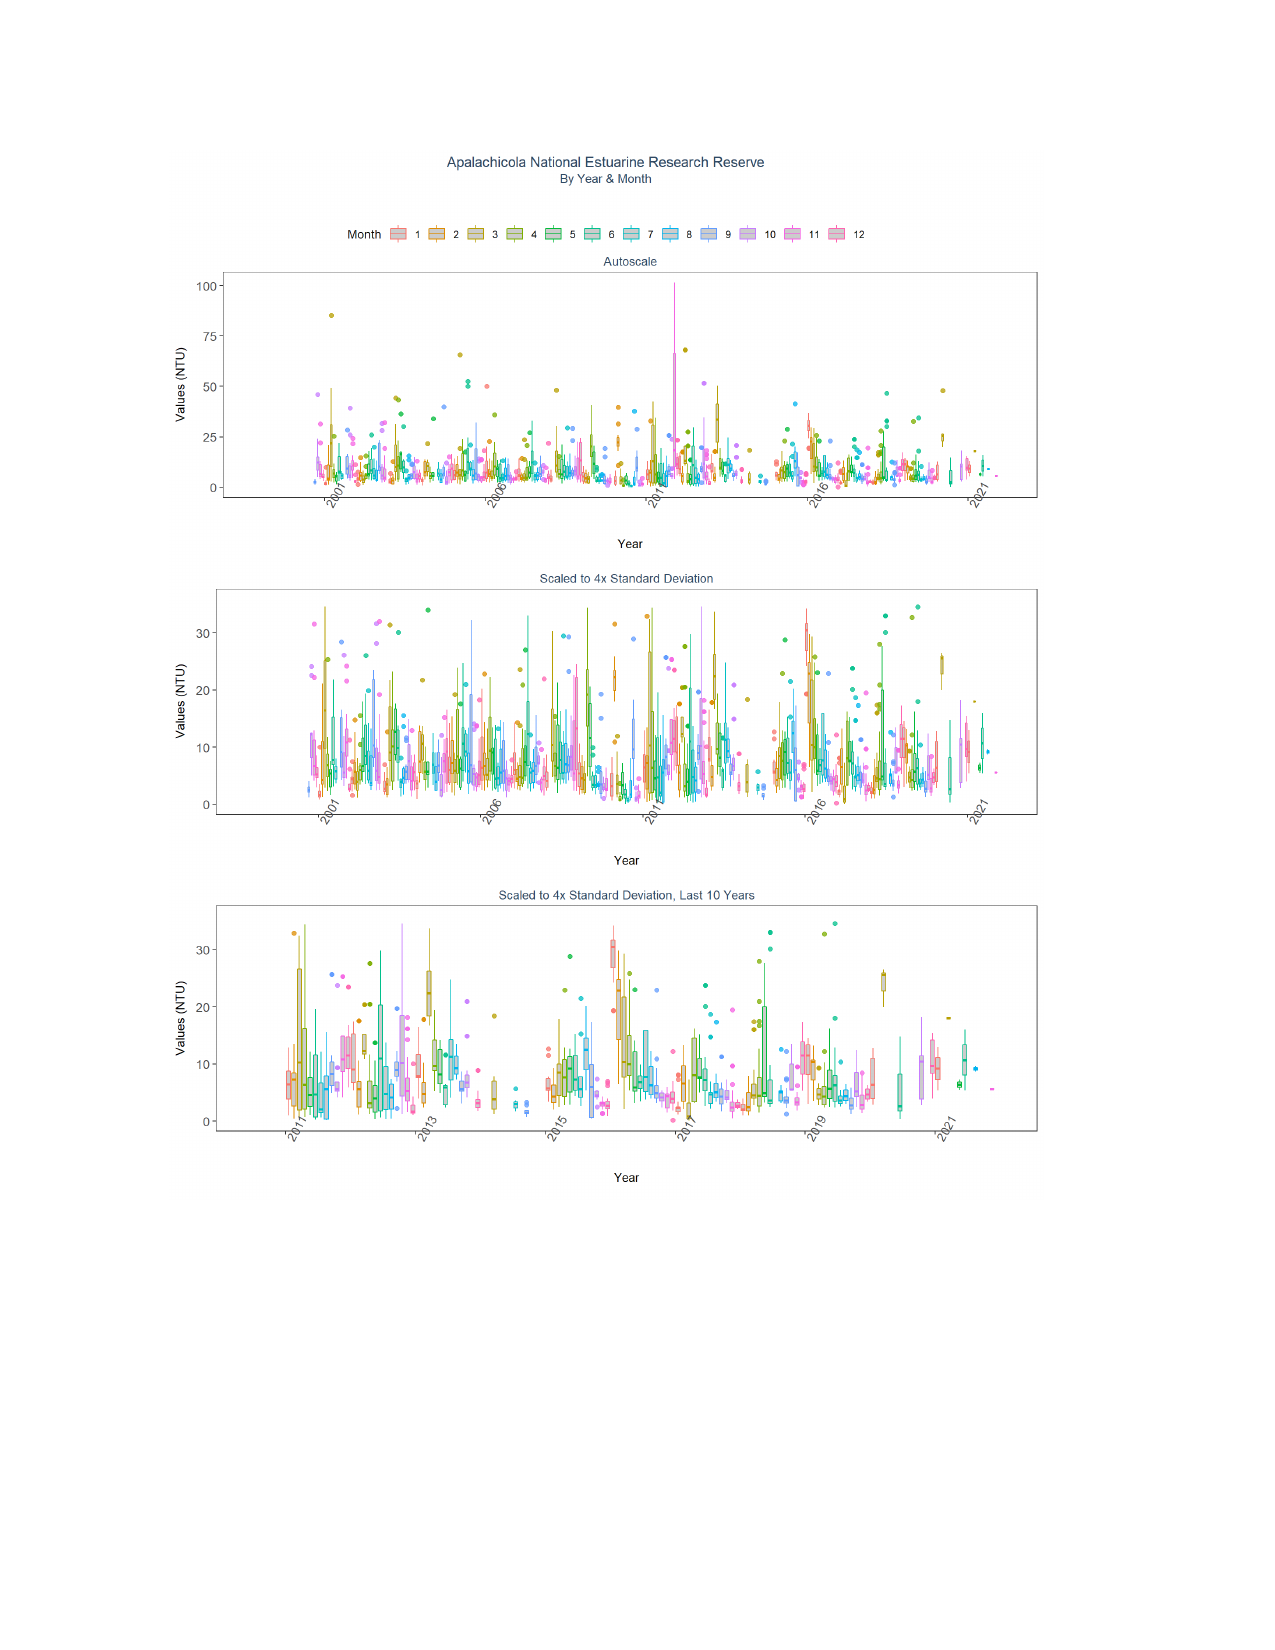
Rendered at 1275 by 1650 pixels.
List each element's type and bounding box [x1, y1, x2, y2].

picture [168, 150, 1044, 1200]
